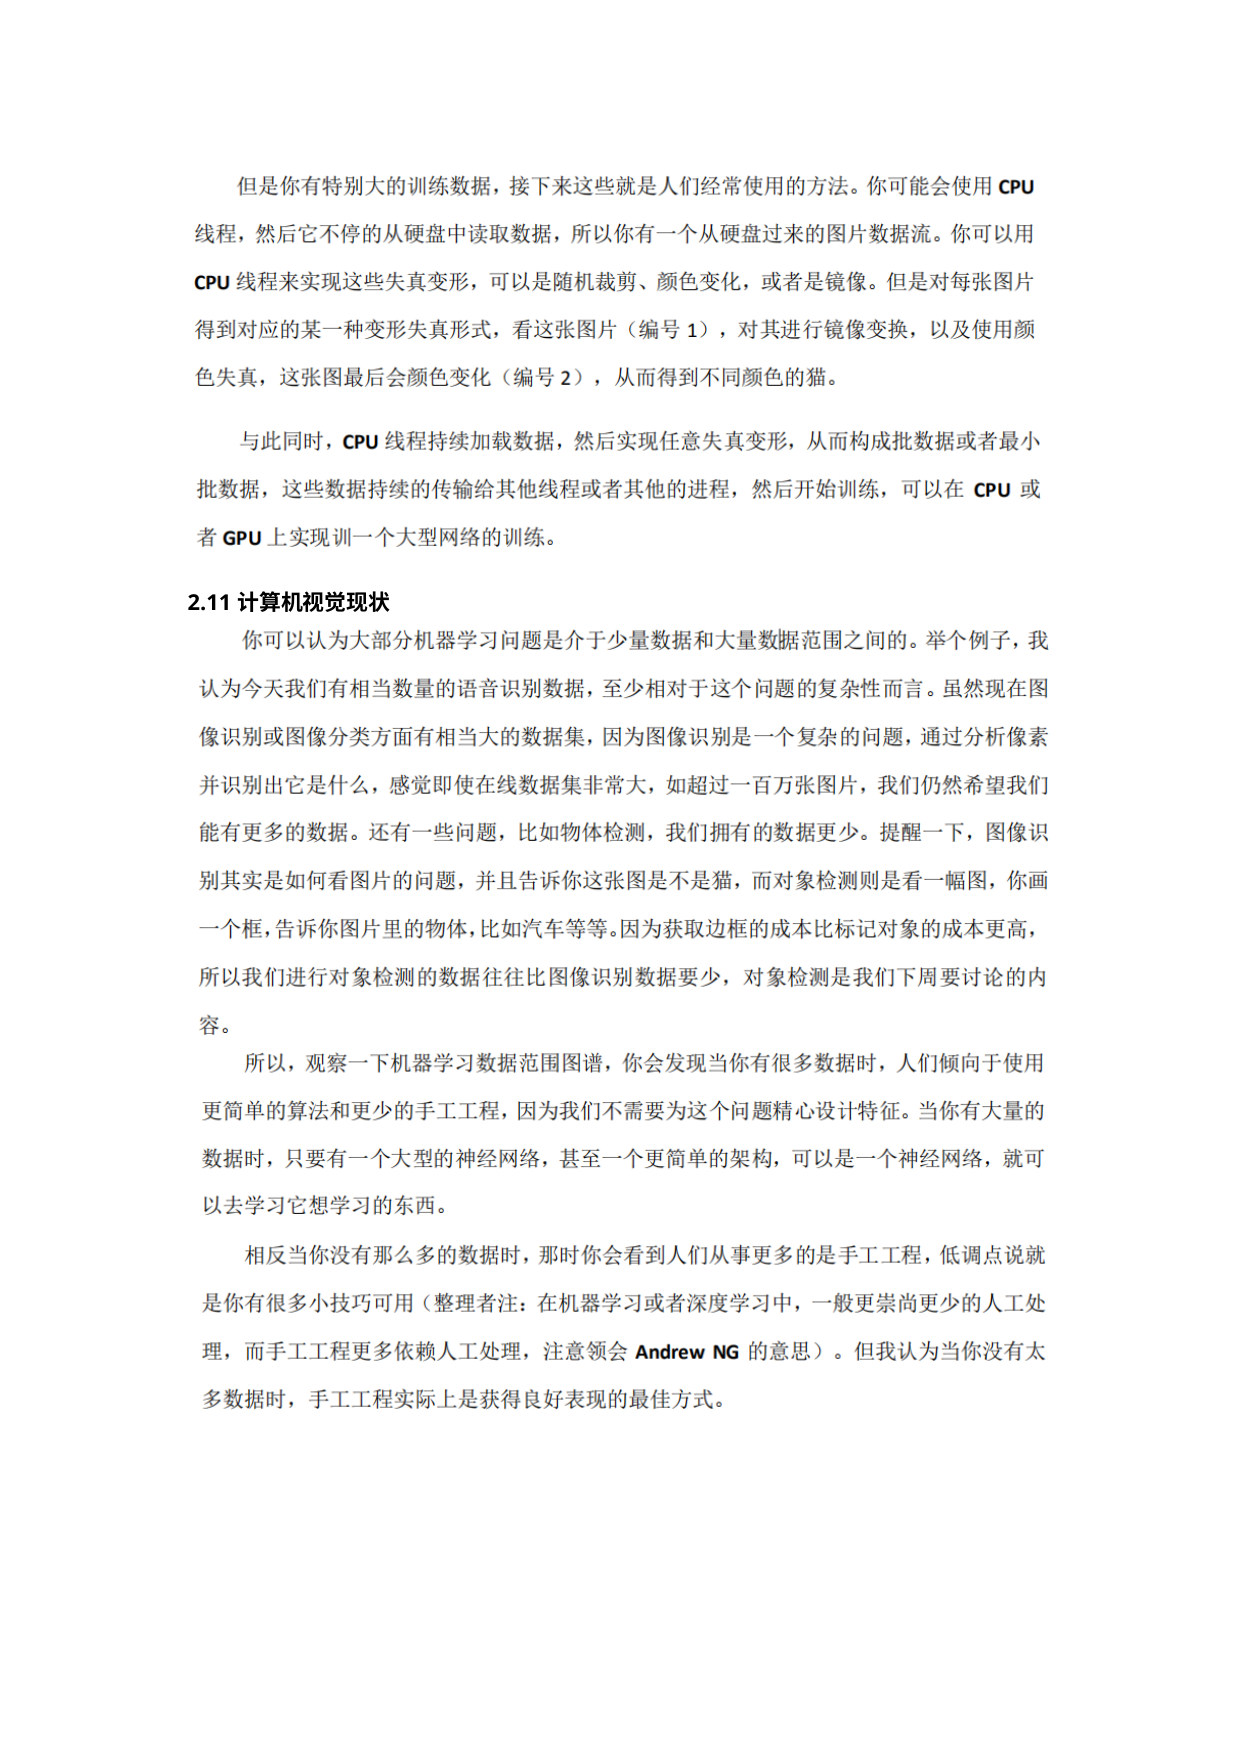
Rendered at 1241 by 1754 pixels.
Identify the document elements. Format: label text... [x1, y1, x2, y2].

picture [187, 1234, 1053, 1418]
picture [187, 422, 1053, 553]
picture [187, 617, 1053, 1035]
picture [187, 1039, 1053, 1219]
picture [187, 162, 1053, 395]
text 2.11 计算机视觉现状 [187, 584, 1053, 617]
